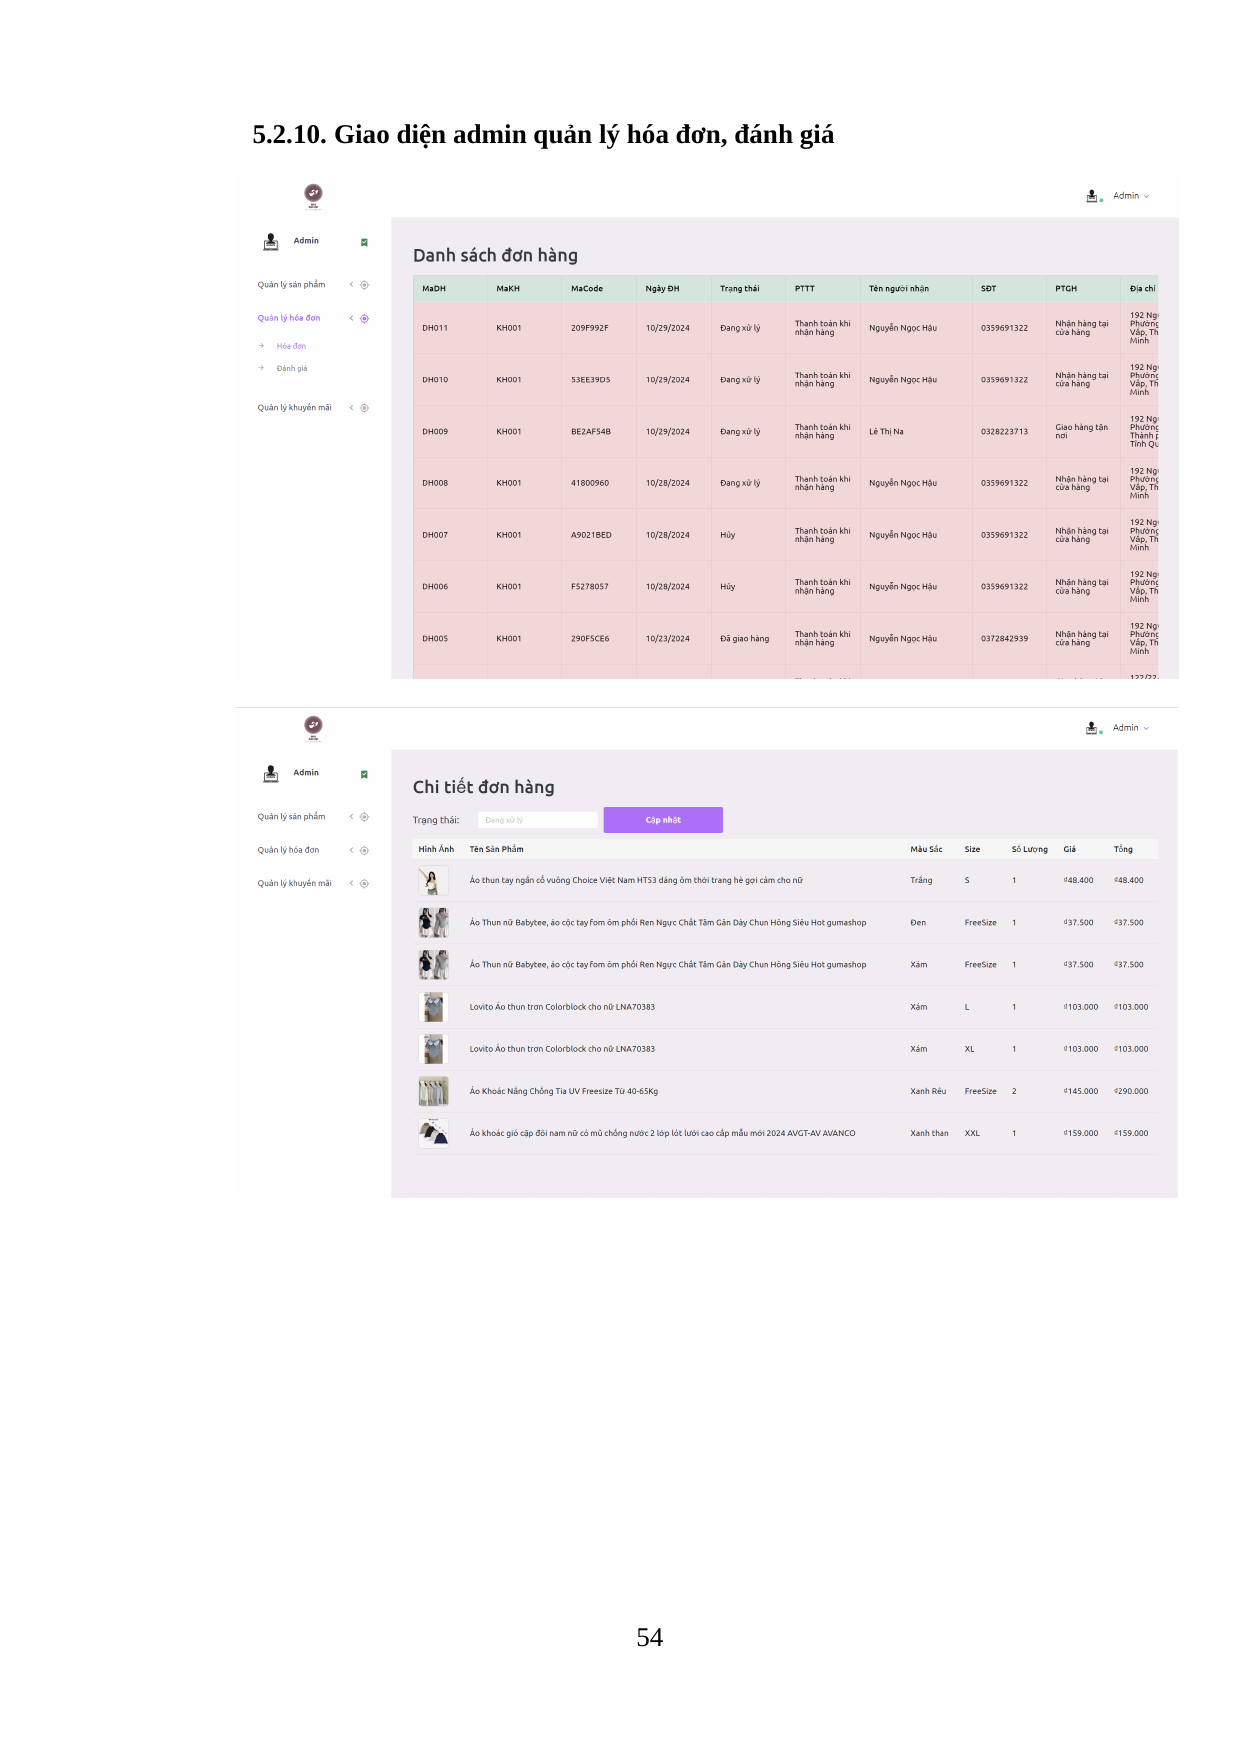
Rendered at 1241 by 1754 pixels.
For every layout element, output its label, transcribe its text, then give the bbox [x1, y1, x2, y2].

picture [236, 177, 1180, 679]
subtitle Giao diện admin quản lý hóa đơn, đánh giá [252, 118, 1122, 150]
picture [236, 706, 1178, 1198]
